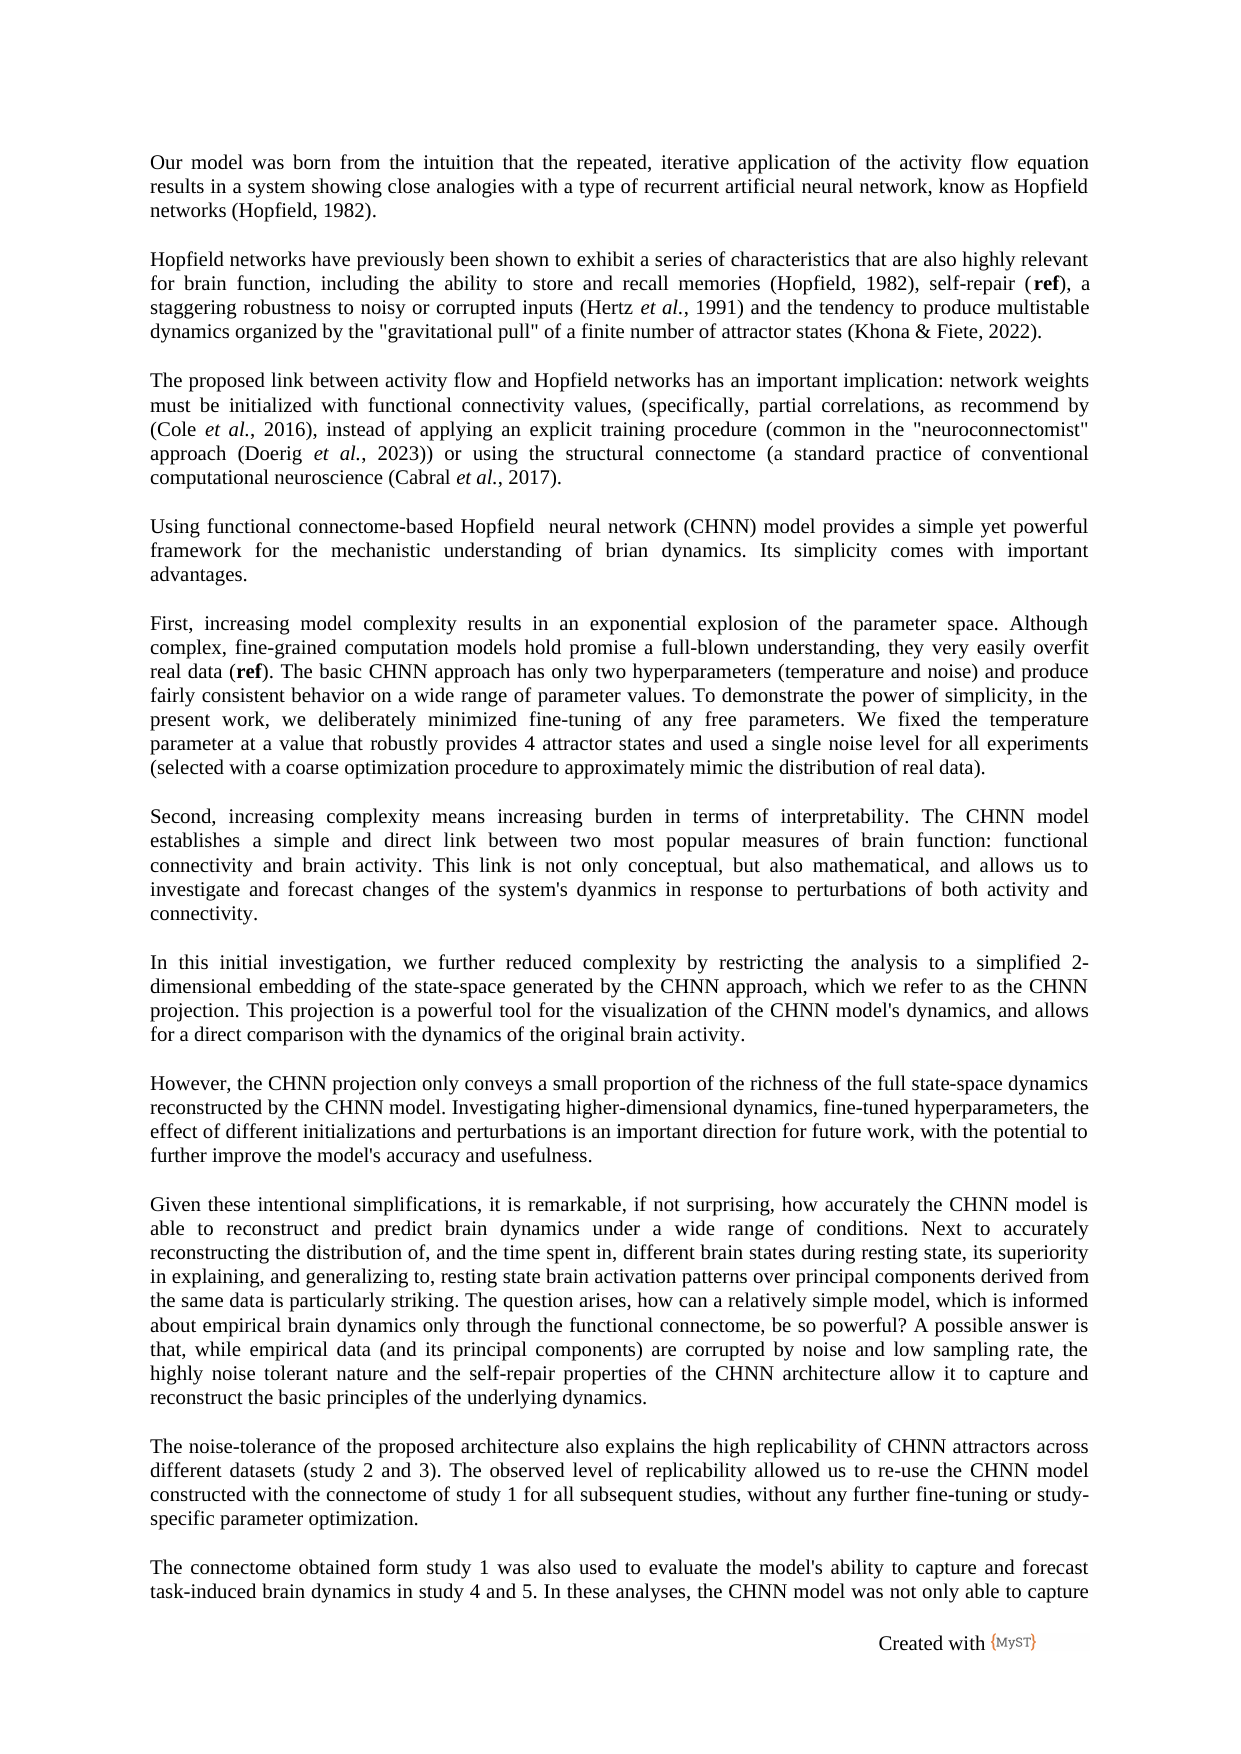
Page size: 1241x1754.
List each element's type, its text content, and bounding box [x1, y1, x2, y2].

text First, increasing model complexity results in an exponential explosion of the parameter space. Although complex, fine-grained computation models hold promise a full-blown understanding, they very easily overfit real data (ref). The basic CHNN approach has only two hyperparameters (temperature and noise) and produce fairly consistent behavior on a wide range of parameter values. To demonstrate the power of simplicity, in the present work, we deliberately minimized fine-tuning of any free parameters. We fixed the temperature parameter at a value that robustly provides 4 attractor states and used a single noise level for all experiments (selected with a coarse optimization procedure to approximately mimic the distribution of real data). [150, 611, 1090, 779]
text Given these intentional simplifications, it is remarkable, if not surprising, how accurately the CHNN model is able to reconstruct and predict brain dynamics under a wide range of conditions. Next to accurately reconstructing the distribution of, and the time spent in, different brain states during resting state, its superiority in explaining, and generalizing to, resting state brain activation patterns over principal components derived from the same data is particularly striking. The question arises, how can a relatively simple model, which is informed about empirical brain dynamics only through the functional connectome, be so powerful? A possible answer is that, while empirical data (and its principal components) are corrupted by noise and low sampling rate, the highly noise tolerant nature and the self-repair properties of the CHNN architecture allow it to capture and reconstruct the basic principles of the underlying dynamics. [150, 1192, 1090, 1409]
picture [990, 1633, 1091, 1651]
text Second, increasing complexity means increasing burden in terms of interpretability. The CHNN model establishes a simple and direct link between two most popular measures of brain function: functional connectivity and brain activity. This link is not only conceptual, but also mathematical, and allows us to investigate and forecast changes of the system's dyanmics in response to perturbations of both activity and connectivity. [150, 804, 1090, 925]
text Our model was born from the intuition that the repeated, iterative application of the activity flow equation results in a system showing close analogies with a type of recurrent artificial neural network, know as Hopfield networks (Hopfield, 1982). [150, 150, 1090, 222]
text Hopfield networks have previously been shown to exhibit a series of characteristics that are also highly relevant for brain function, including the ability to store and recall memories (Hopfield, 1982), self-repair (ref), a staggering robustness to noisy or corrupted inputs (Hertz et al., 1991) and the tendency to produce multistable dynamics organized by the "gravitational pull" of a finite number of attractor states (Khona & Fiete, 2022). [150, 247, 1090, 343]
text The proposed link between activity flow and Hopfield networks has an important implication: network weights must be initialized with functional connectivity values, (specifically, partial correlations, as recommend by (Cole et al., 2016), instead of applying an explicit training procedure (common in the "neuroconnectomist" approach (Doerig et al., 2023)) or using the structural connectome (a standard practice of conventional computational neuroscience (Cabral et al., 2017). [150, 368, 1090, 489]
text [150, 1555, 1090, 1603]
text However, the CHNN projection only conveys a small proportion of the richness of the full state-space dynamics reconstructed by the CHNN model. Investigating higher-dimensional dynamics, fine-tuned hyperparameters, the effect of different initializations and perturbations is an important direction for future work, with the potential to further improve the model's accuracy and usefulness. [150, 1071, 1090, 1167]
text Using functional connectome-based Hopfield neural network (CHNN) model provides a simple yet powerful framework for the mechanistic understanding of brian dynamics. Its simplicity comes with important advantages. [150, 514, 1090, 586]
text The noise-tolerance of the proposed architecture also explains the high replicability of CHNN attractors across different datasets (study 2 and 3). The observed level of replicability allowed us to re-use the CHNN model constructed with the connectome of study 1 for all subsequent studies, without any further fine-tuning or study-specific parameter optimization. [150, 1434, 1090, 1530]
text In this initial investigation, we further reduced complexity by restricting the analysis to a simplified 2-dimensional embedding of the state-space generated by the CHNN approach, which we refer to as the CHNN projection. This projection is a powerful tool for the visualization of the CHNN model's dynamics, and allows for a direct comparison with the dynamics of the original brain activity. [150, 950, 1090, 1046]
